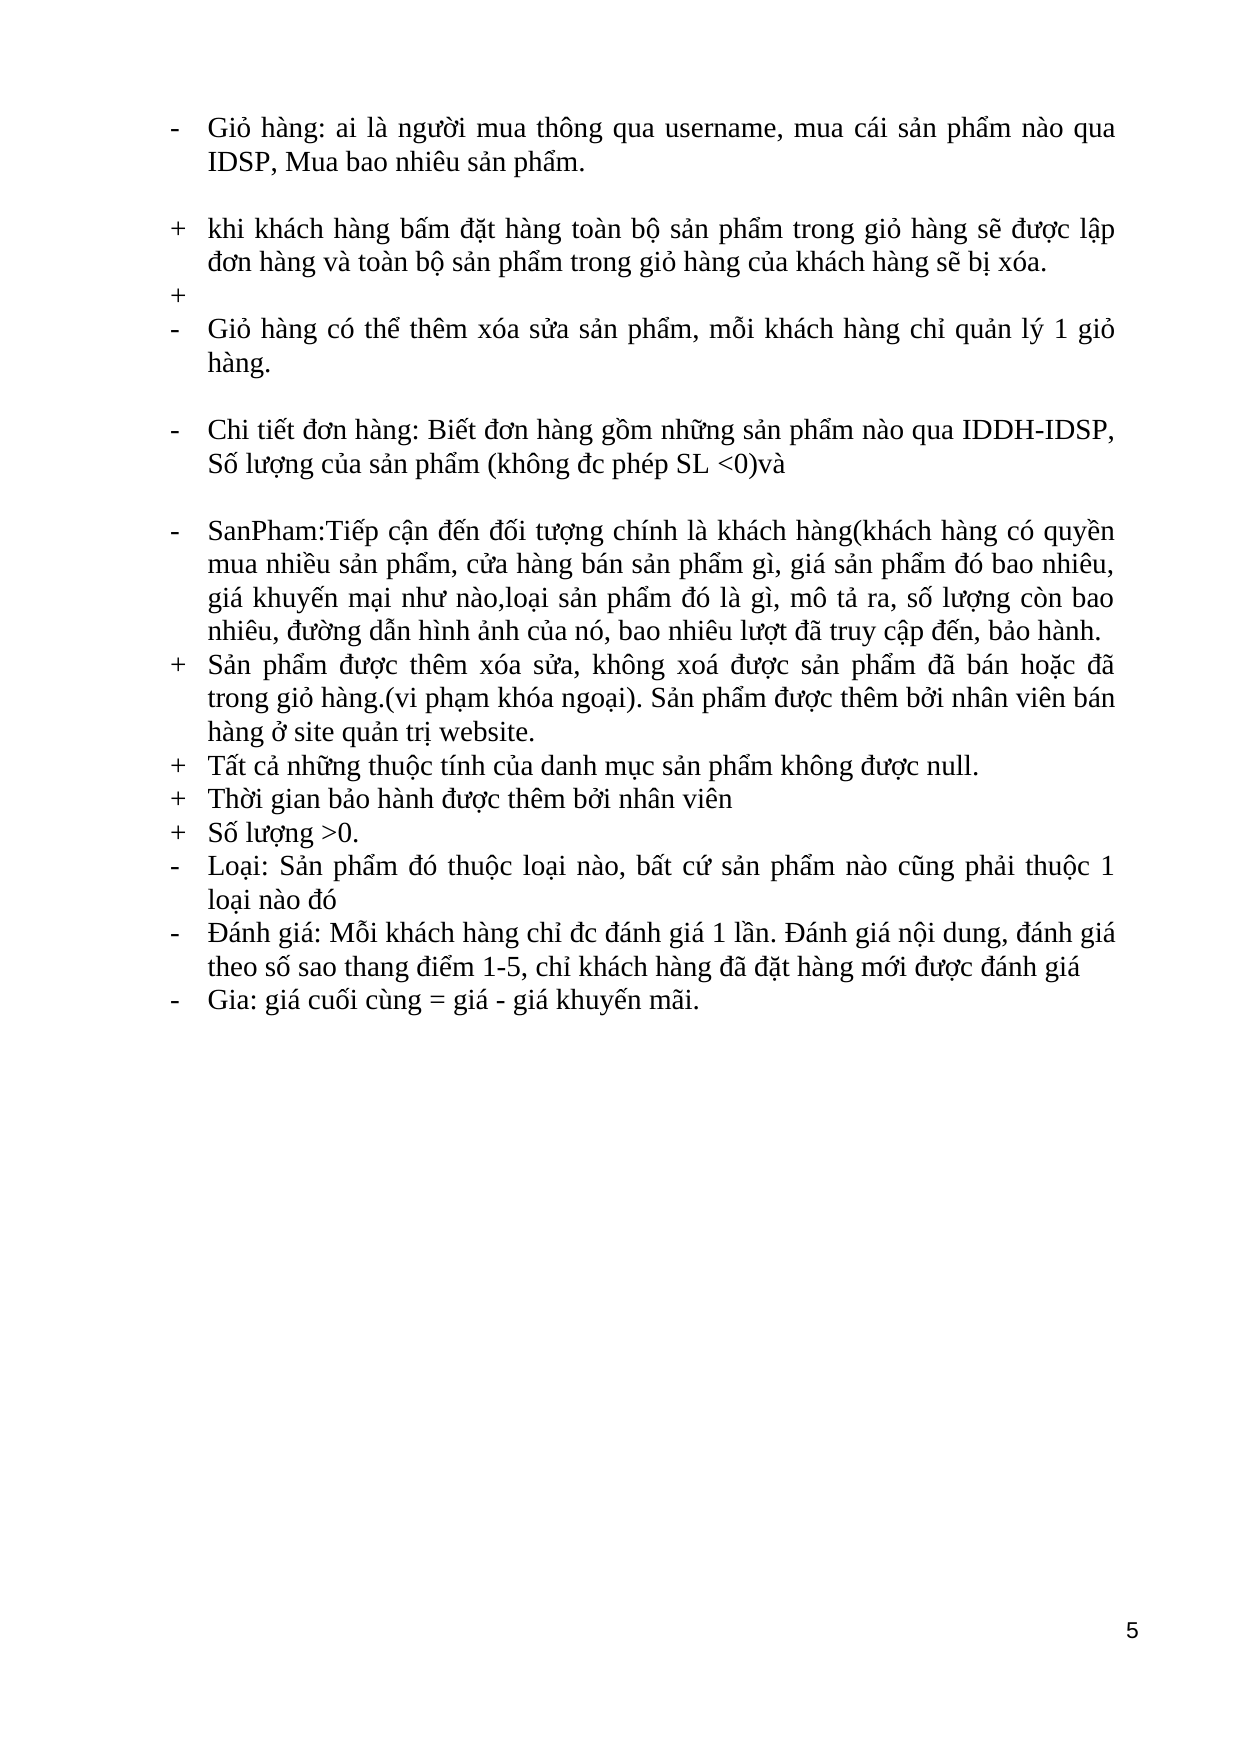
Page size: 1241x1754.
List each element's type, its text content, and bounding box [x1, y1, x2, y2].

list Đánh giá: Mỗi khách hàng chỉ đc đánh giá 1 lần. Đánh giá nội dung, đánh giá theo số sao thang điểm 1-5, chỉ khách hàng đã đặt hàng mới được đánh giá [170, 915, 1116, 982]
list Số lượng >0. [170, 815, 1116, 848]
list khi khách hàng bấm đặt hàng toàn bộ sản phẩm trong giỏ hàng sẽ được lập đơn hàng và toàn bộ sản phẩm trong giỏ hàng của khách hàng sẽ bị xóa. [170, 211, 1116, 278]
list Thời gian bảo hành được thêm bởi nhân viên [170, 781, 1116, 815]
list Loại: Sản phẩm đó thuộc loại nào, bất cứ sản phẩm nào cũng phải thuộc 1 loại nào đó [170, 848, 1116, 915]
list SanPham:Tiếp cận đến đối tượng chính là khách hàng(khách hàng có quyền mua nhiều sản phẩm, cửa hàng bán sản phẩm gì, giá sản phẩm đó bao nhiêu, giá khuyến mại như nào,loại sản phẩm đó là gì, mô tả ra, số lượng còn bao nhiêu, đường dẫn hình ảnh của nó, bao nhiêu lượt đã truy cập đến, bảo hành. [170, 513, 1116, 647]
list Sản phẩm được thêm xóa sửa, không xoá được sản phẩm đã bán hoặc đã trong giỏ hàng.(vi phạm khóa ngoại). Sản phẩm được thêm bởi nhân viên bán hàng ở site quản trị website. [170, 647, 1116, 748]
list Giỏ hàng: ai là người mua thông qua username, mua cái sản phẩm nào qua IDSP, Mua bao nhiêu sản phẩm. [170, 110, 1116, 177]
list Giỏ hàng có thể thêm xóa sửa sản phẩm, mỗi khách hàng chỉ quản lý 1 giỏ hàng. [170, 312, 1116, 379]
list Gia: giá cuối cùng = giá - giá khuyến mãi. [170, 982, 1116, 1016]
list Chi tiết đơn hàng: Biết đơn hàng gồm những sản phẩm nào qua IDDH-IDSP, Số lượng của sản phẩm (không đc phép SL <0)và [170, 412, 1116, 479]
list Tất cả những thuộc tính của danh mục sản phẩm không được null. [170, 748, 1116, 781]
